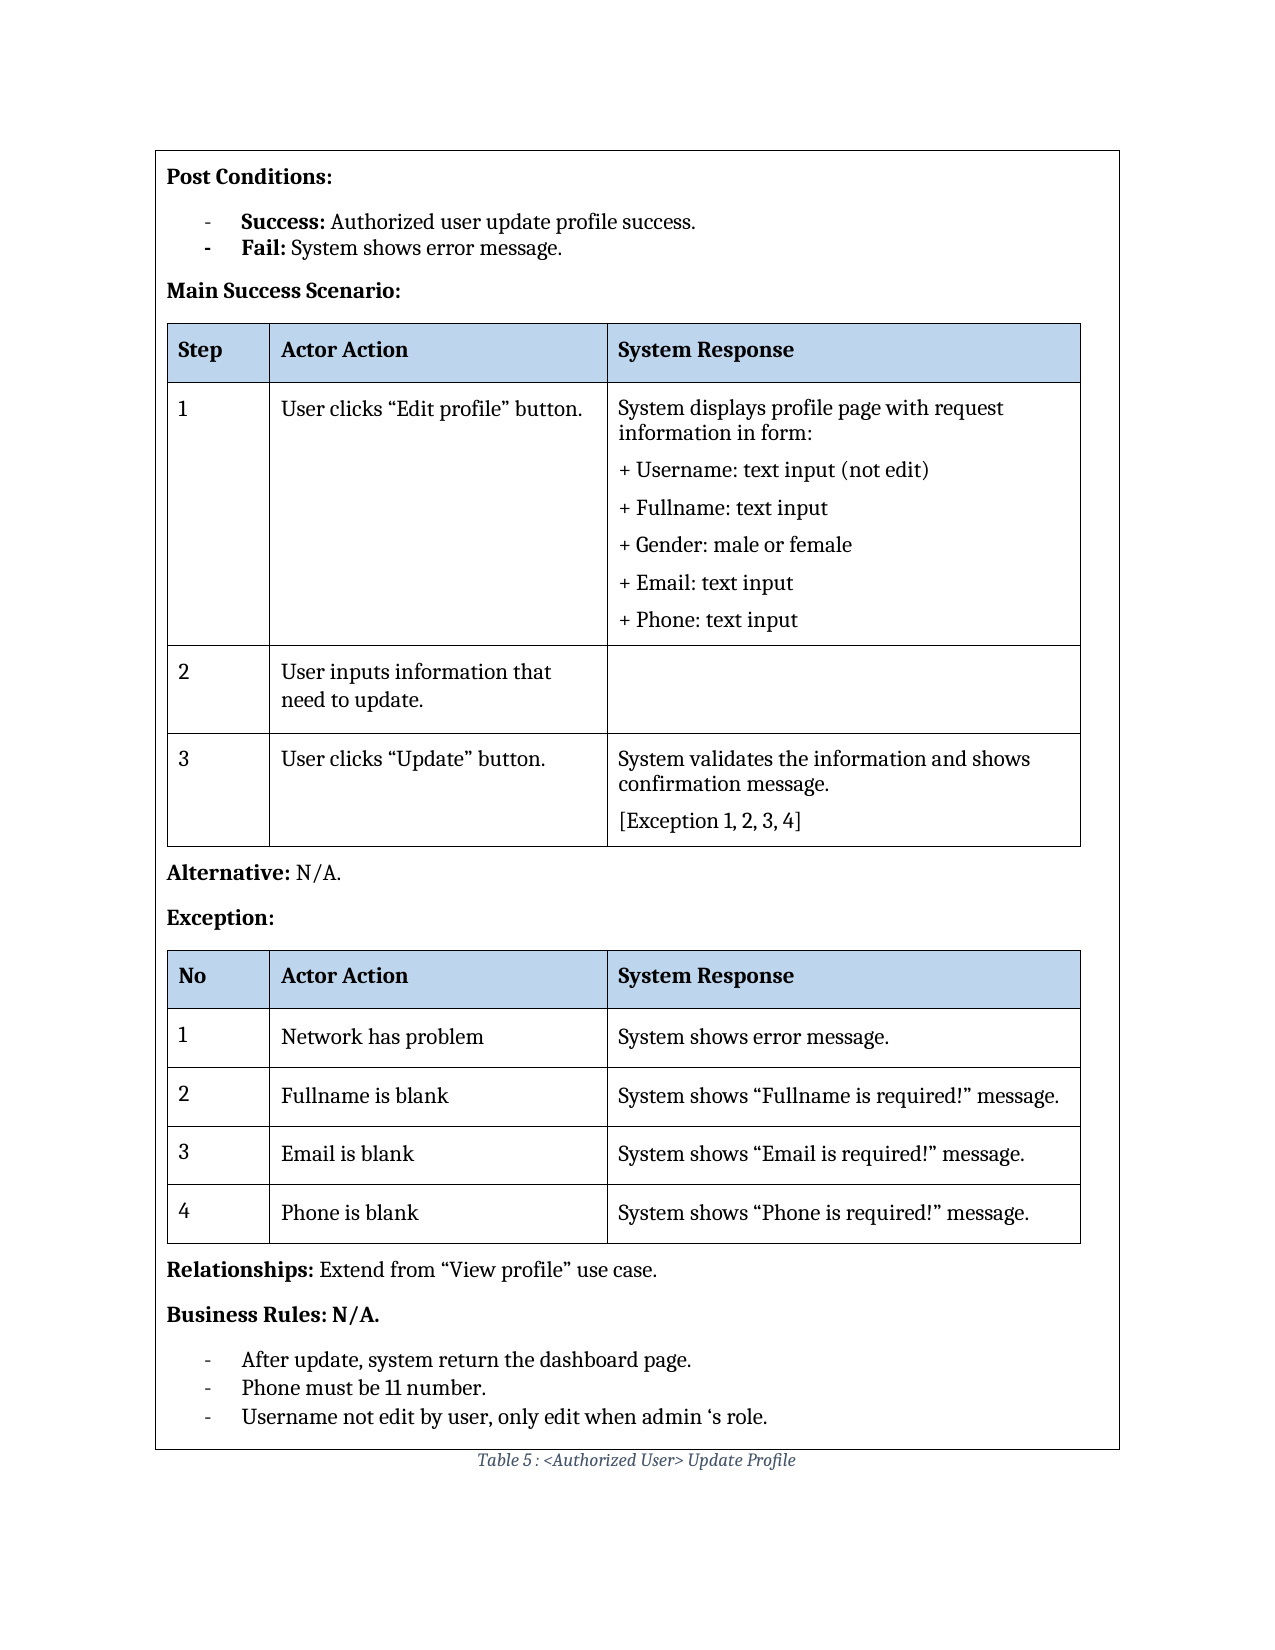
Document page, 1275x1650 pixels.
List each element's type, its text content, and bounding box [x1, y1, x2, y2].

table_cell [156, 151, 1119, 1449]
